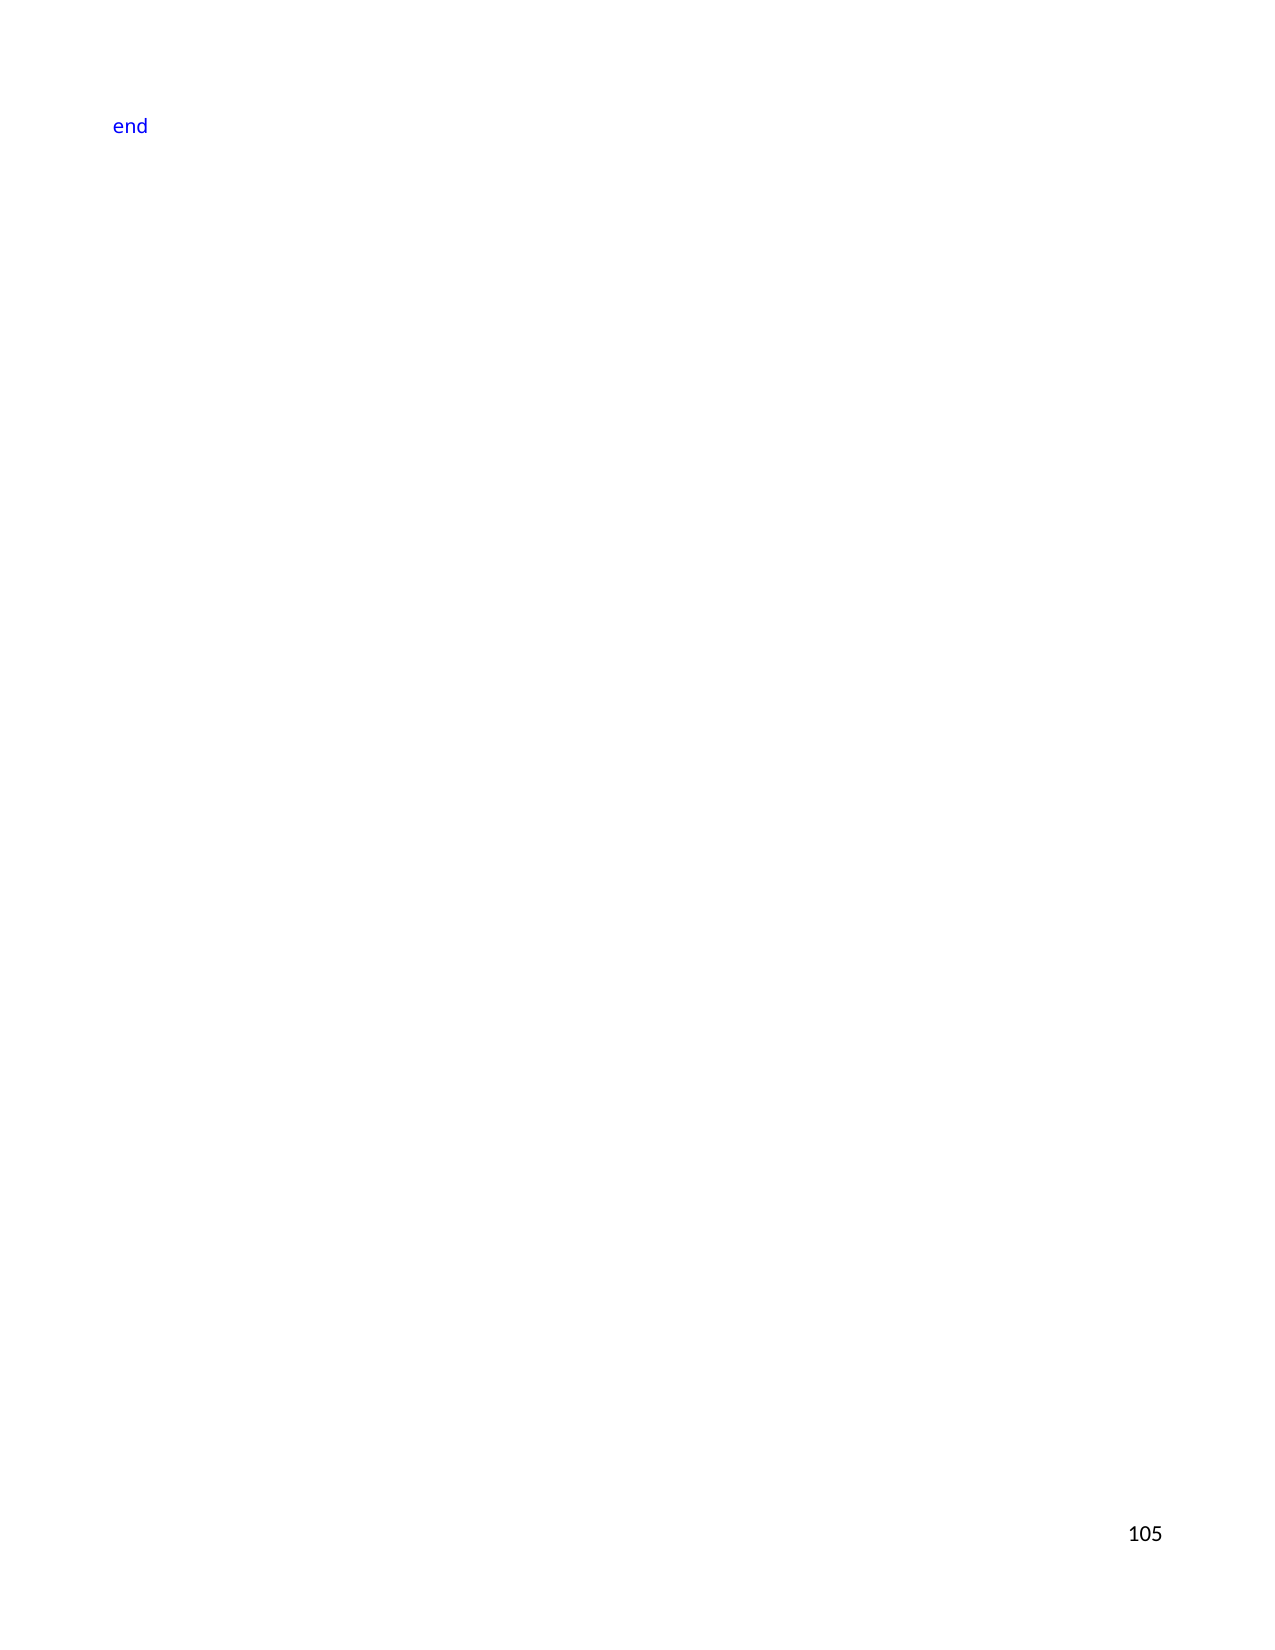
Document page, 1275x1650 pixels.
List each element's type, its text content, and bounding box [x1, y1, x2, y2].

text end [112, 112, 1162, 139]
